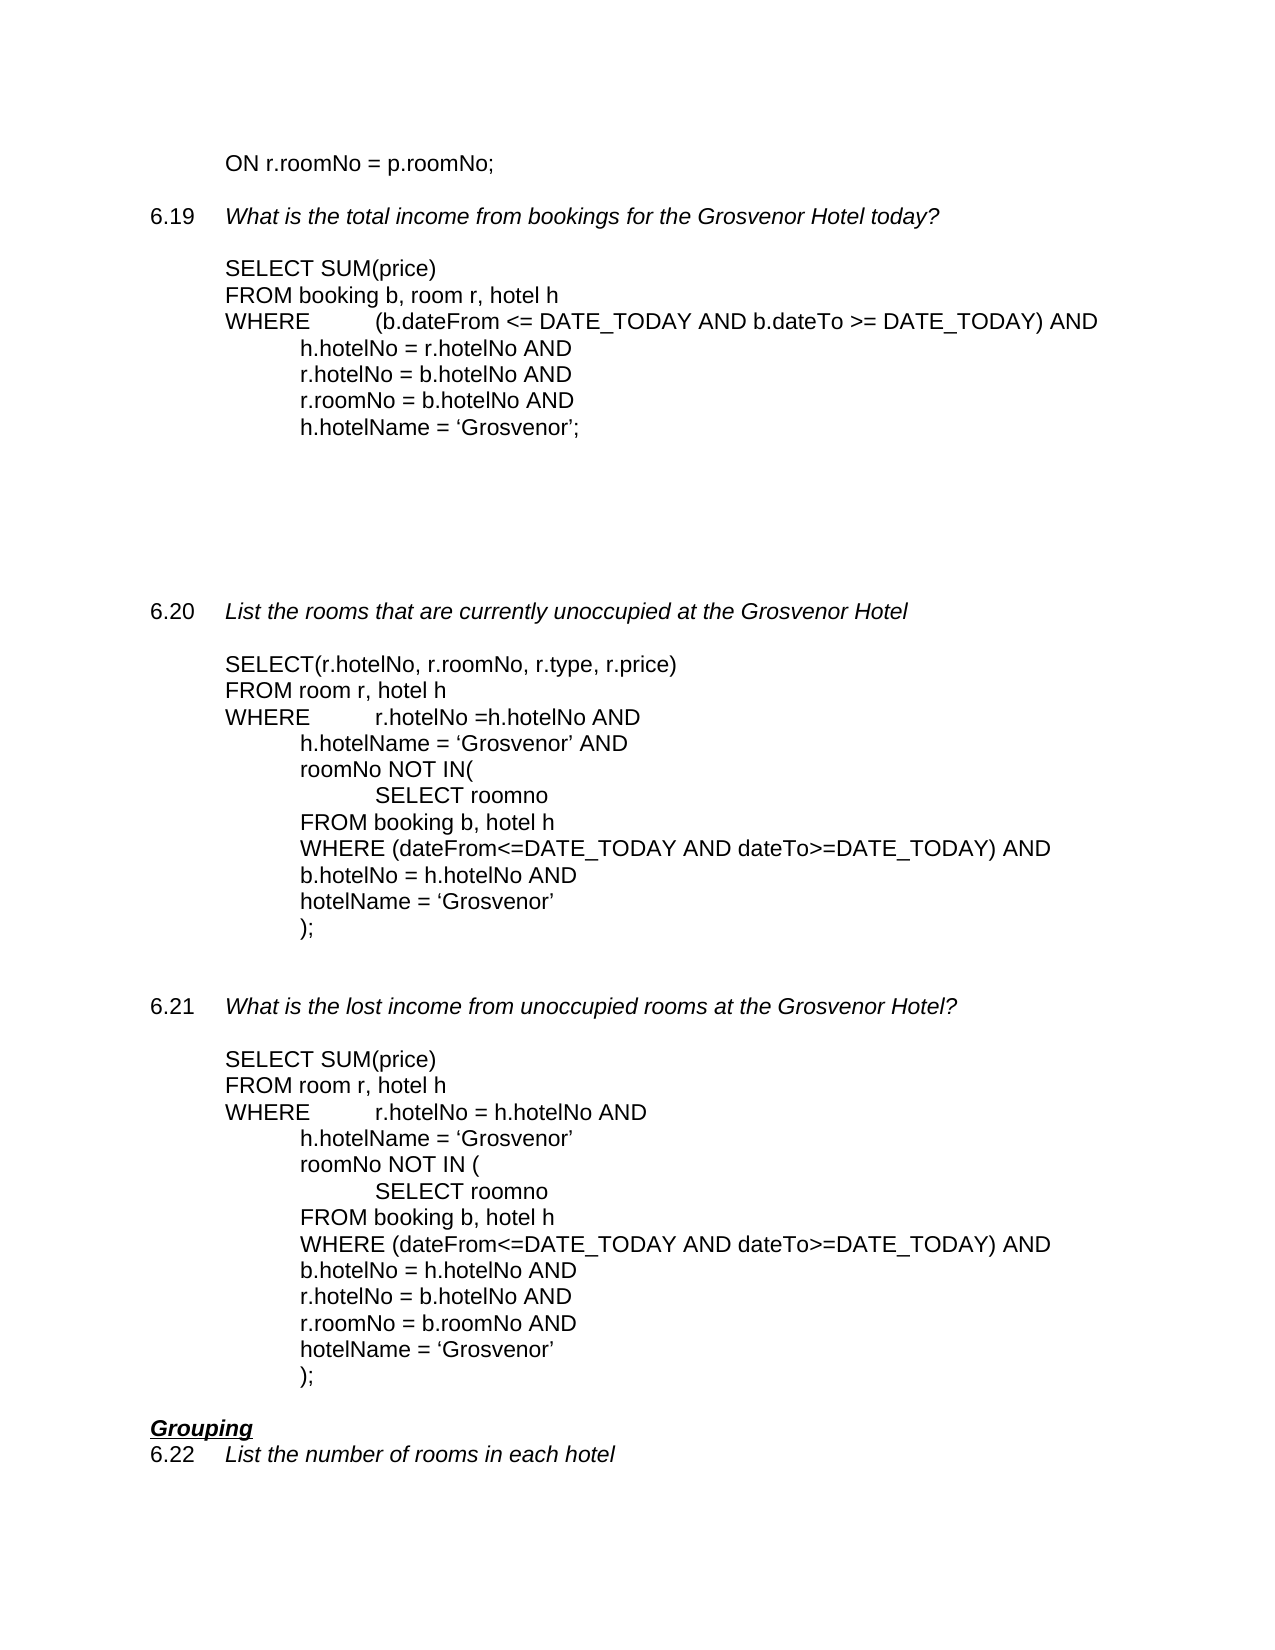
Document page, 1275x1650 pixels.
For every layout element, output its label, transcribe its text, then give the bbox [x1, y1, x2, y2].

text WHERE (dateFrom<=DATE_TODAY AND dateTo>=DATE_TODAY) AND [150, 1231, 1125, 1257]
text r.hotelNo = b.hotelNo AND [150, 361, 1125, 387]
text WHERE r.hotelNo =h.hotelNo AND [150, 703, 1125, 730]
text 6.19 What is the total income from bookings for the Grosvenor Hotel today? [150, 203, 1125, 229]
text roomNo NOT IN( [150, 756, 1125, 782]
text h.hotelNo = r.hotelNo AND [150, 334, 1125, 361]
text r.roomNo = b.hotelNo AND [150, 387, 1125, 413]
text SELECT SUM(price) [150, 1046, 1125, 1072]
text 6.20 List the rooms that are currently unoccupied at the Grosvenor Hotel [150, 598, 1125, 624]
text FROM room r, hotel h [150, 1072, 1125, 1099]
text SELECT(r.hotelNo, r.roomNo, r.type, r.price) [150, 651, 1125, 677]
text WHERE (b.dateFrom <= DATE_TODAY AND b.dateTo >= DATE_TODAY) AND [150, 308, 1125, 334]
text r.roomNo = b.roomNo AND [150, 1309, 1125, 1336]
text FROM booking b, hotel h [150, 809, 1125, 835]
text ); [150, 914, 1125, 941]
text hotelName = ‘Grosvenor’ [150, 888, 1125, 914]
text h.hotelName = ‘Grosvenor’ AND [150, 730, 1125, 756]
text SELECT SUM(price) [150, 255, 1125, 282]
text h.hotelName = ‘Grosvenor’ [150, 1125, 1125, 1151]
text b.hotelNo = h.hotelNo AND [150, 1257, 1125, 1283]
text SELECT roomno [150, 1178, 1125, 1204]
text r.hotelNo = b.hotelNo AND [150, 1283, 1125, 1309]
text FROM booking b, hotel h [150, 1204, 1125, 1231]
text FROM booking b, room r, hotel h [150, 282, 1125, 308]
text Grouping [150, 1415, 1125, 1441]
text FROM room r, hotel h [150, 677, 1125, 703]
text b.hotelNo = h.hotelNo AND [150, 862, 1125, 888]
text roomNo NOT IN ( [150, 1151, 1125, 1178]
text 6.21 What is the lost income from unoccupied rooms at the Grosvenor Hotel? [150, 993, 1125, 1020]
text ON r.roomNo = p.roomNo; [150, 150, 1125, 176]
text SELECT roomno [150, 782, 1125, 809]
text ); [150, 1362, 1125, 1389]
text WHERE r.hotelNo = h.hotelNo AND [150, 1099, 1125, 1125]
text hotelName = ‘Grosvenor’ [150, 1336, 1125, 1362]
text 6.22 List the number of rooms in each hotel [150, 1441, 1125, 1468]
text h.hotelName = ‘Grosvenor’; [150, 413, 1125, 440]
text WHERE (dateFrom<=DATE_TODAY AND dateTo>=DATE_TODAY) AND [150, 835, 1125, 862]
